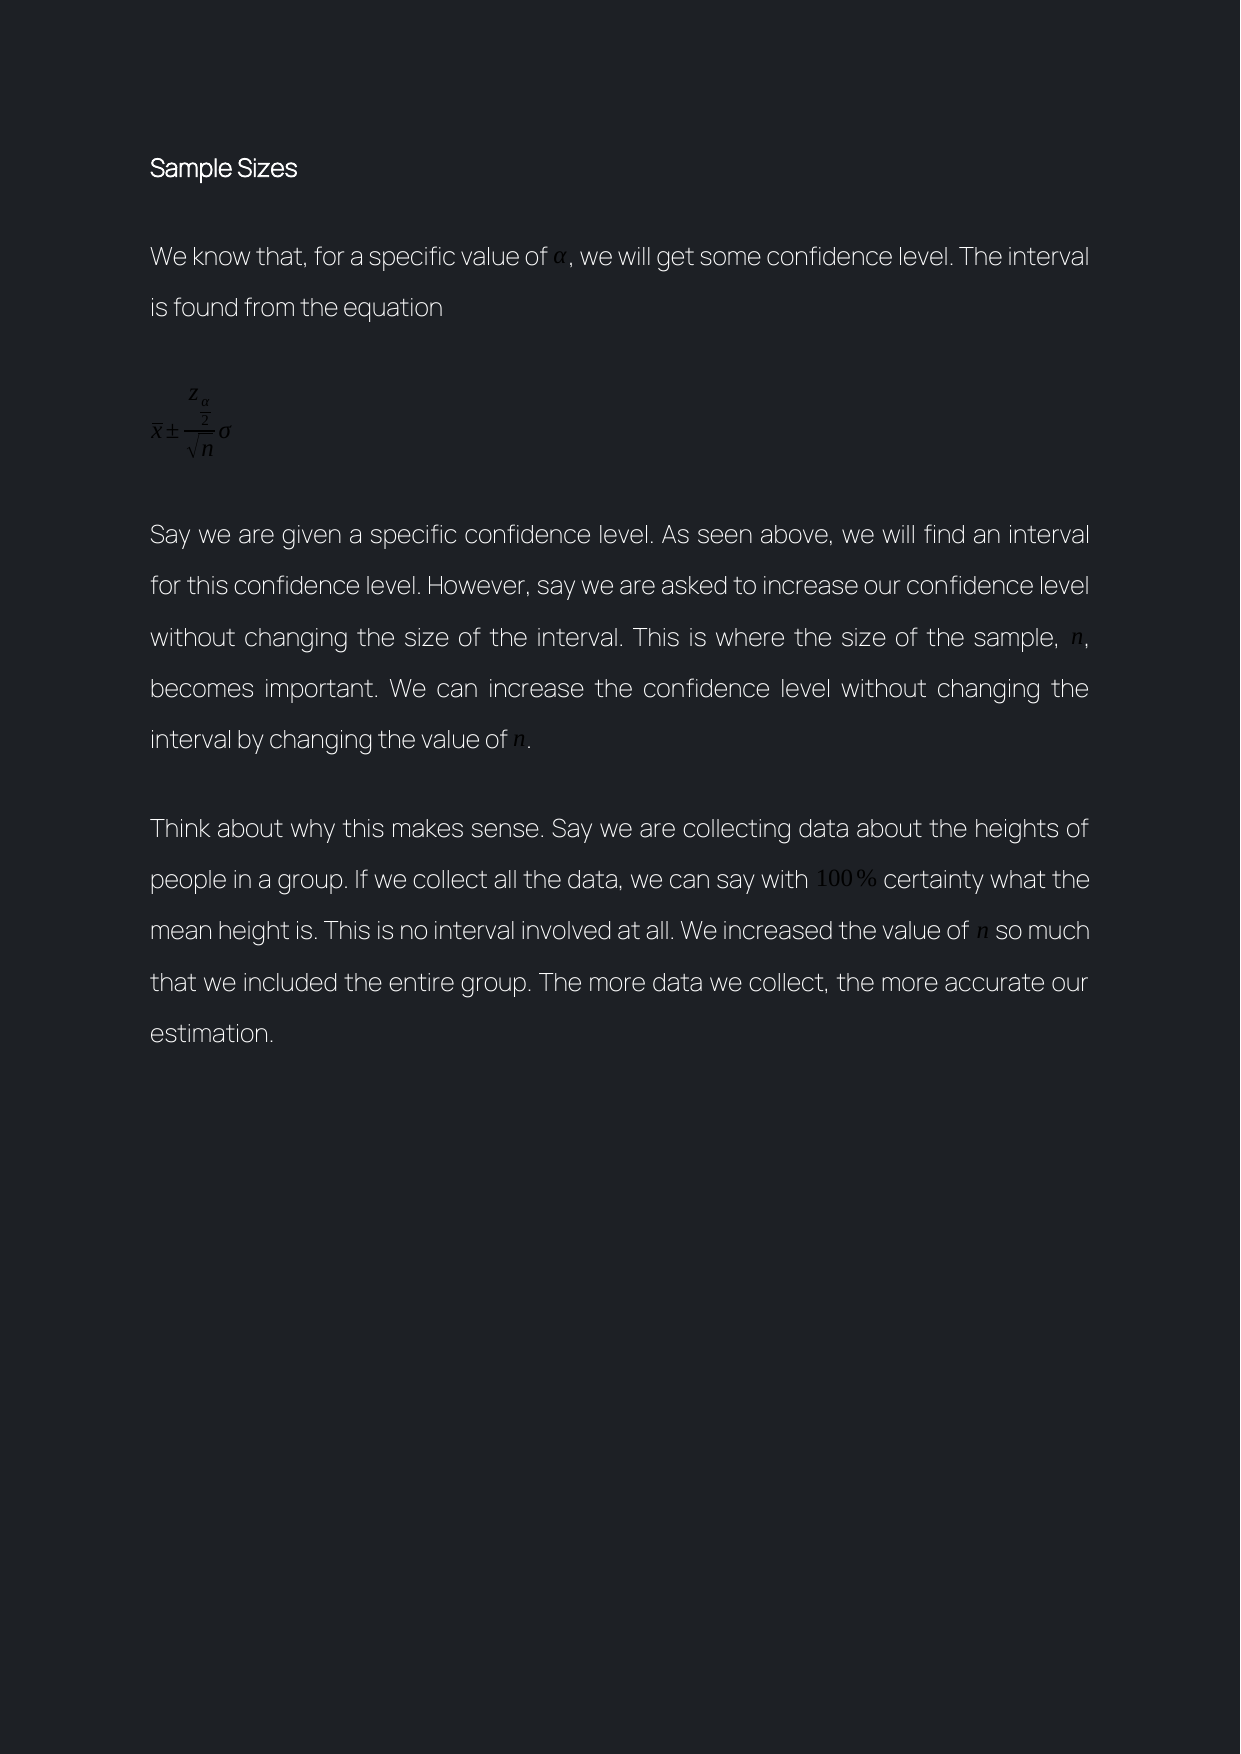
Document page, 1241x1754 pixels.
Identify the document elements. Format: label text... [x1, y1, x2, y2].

text We know that, for a specific value of , we will get some confidence level. The interval is found from the equation [150, 239, 1090, 324]
subtitle Sample Sizes [150, 150, 1090, 184]
text Think about why this makes sense. Say we are collecting data about the heights of people in a group. If we collect all the data, we can say with certainty what the mean height is. This is no interval involved at all. We increased the value of so much that we included the entire group. The more data we collect, the more accurate our estimation. [150, 811, 1090, 1050]
text Say we are given a specific confidence level. As seen above, we will find an interval for this confidence level. However, say we are asked to increase our confidence level without changing the size of the interval. This is where the size of the sample, , becomes important. We can increase the confidence level without changing the interval by changing the value of . [150, 517, 1090, 756]
